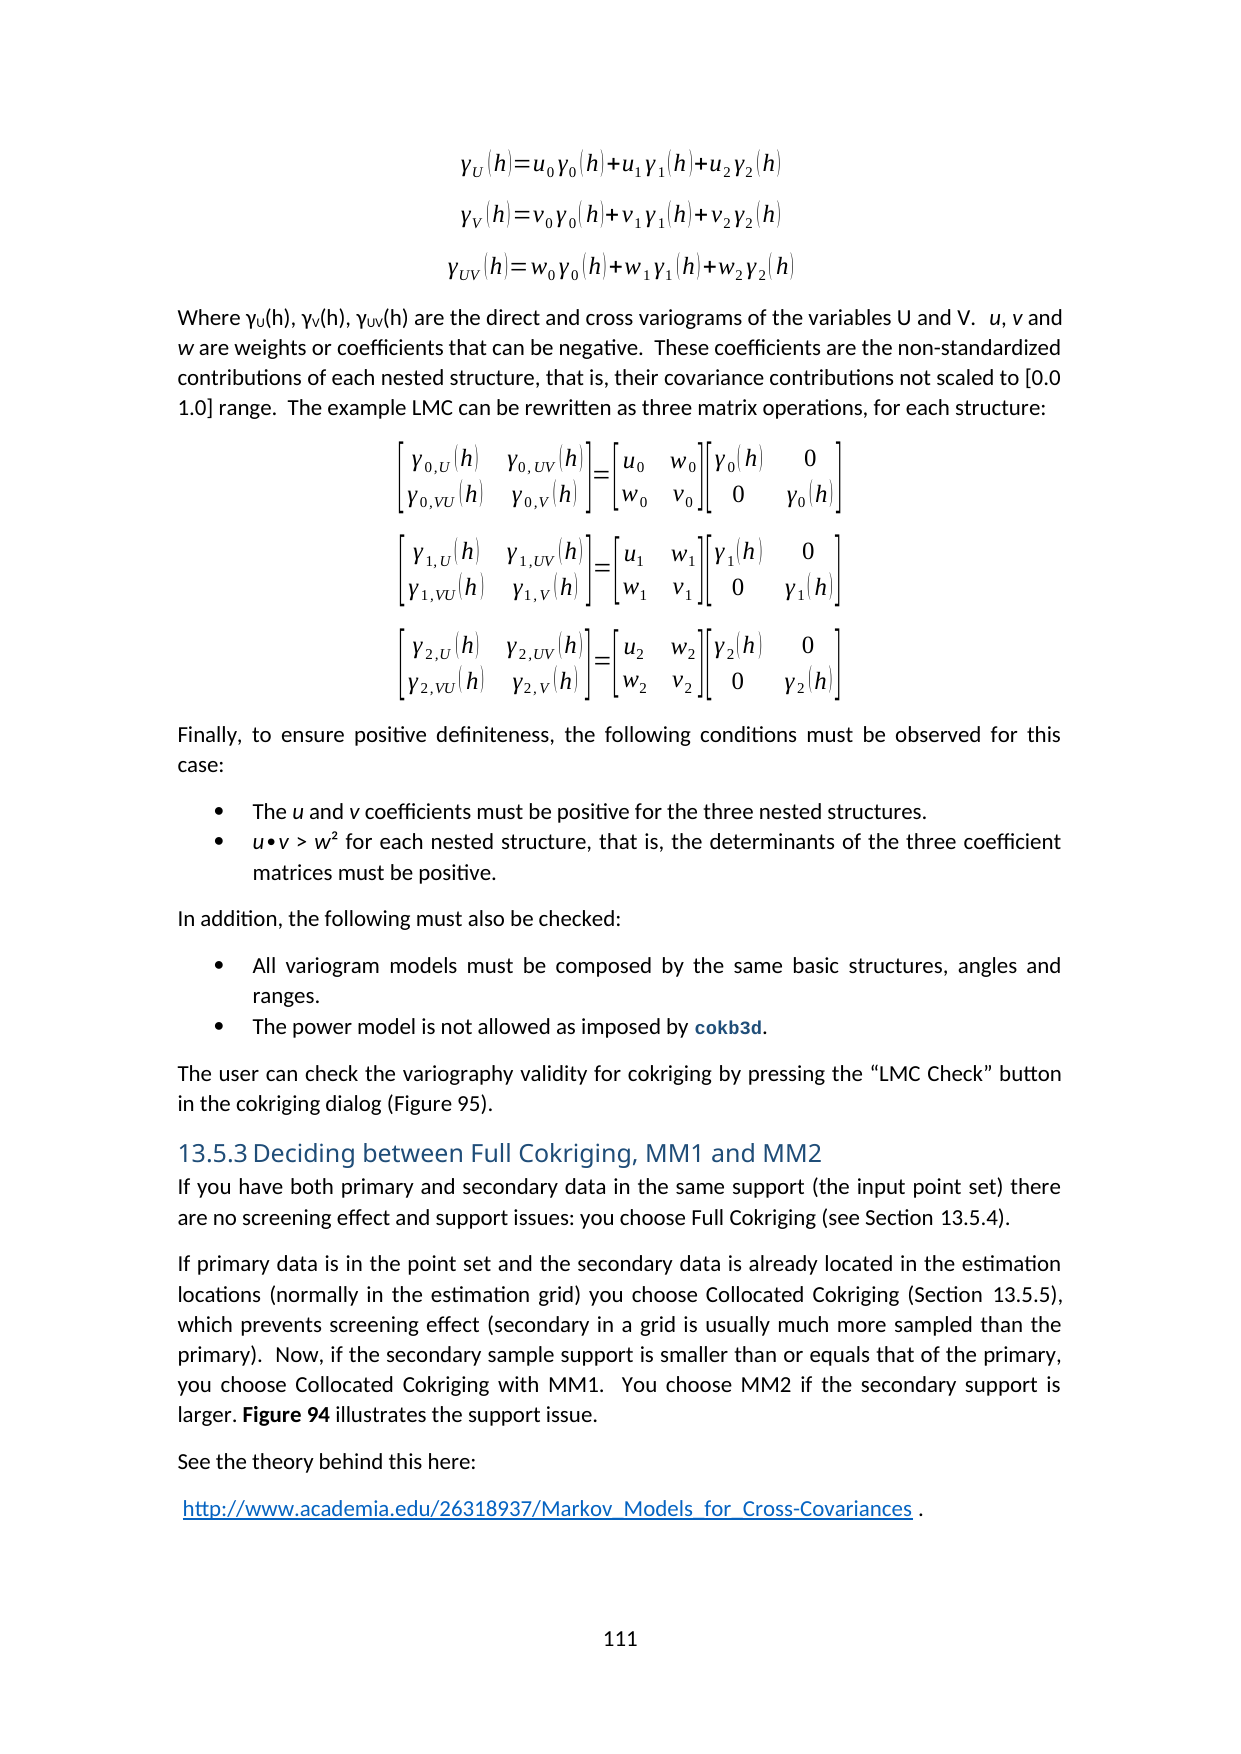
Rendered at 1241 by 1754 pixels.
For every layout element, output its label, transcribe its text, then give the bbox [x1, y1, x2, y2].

list All variogram models must be composed by the same basic structures, angles and ranges. [215, 951, 1063, 1009]
text http://www.academia.edu/26318937/Markov_Models_for_Cross-Covariances . [177, 1494, 1063, 1522]
text Finally, to ensure positive definiteness, the following conditions must be observed for this case: [177, 720, 1063, 778]
text If primary data is in the point set and the secondary data is already located in the estimation locations (normally in the estimation grid) you choose Collocated Cokriging (Section 12.5.5), which prevents screening effect (secondary in a grid is usually much more sampled than the primary). Now, if the secondary sample support is smaller than or equals that of the primary, you choose Collocated Cokriging with MM1. You choose MM2 if the secondary support is larger. Figure 88 illustrates the support issue. [177, 1249, 1063, 1429]
list The power model is not allowed as imposed by cokb3d. [215, 1012, 1063, 1040]
list The u and v coefficients must be positive for the three nested structures. [215, 797, 1063, 825]
text If you have both primary and secondary data in the same support (the input point set) there are no screening effect and support issues: you choose Full Cokriging (see Section 12.5.4). [177, 1172, 1063, 1231]
subtitle Deciding between Full Cokriging, MM1 and MM2 [177, 1136, 1063, 1170]
text The user can check the variography validity for cokriging by pressing the “LMC Check” button in the cokriging dialog (Figure 89). [177, 1059, 1063, 1117]
text See the theory behind this here: [177, 1447, 1063, 1476]
text Where γU(h), γV(h), γUV(h) are the direct and cross variograms of the variables U and V. u, v and w are weights or coefficients that can be negative. These coefficients are the non-standardized contributions of each nested structure, that is, their covariance contributions not scaled to [0.0 1.0] range. The example LMC can be rewritten as three matrix operations, for each structure: [177, 303, 1063, 421]
text In addition, the following must also be checked: [177, 904, 1063, 932]
list u∙v > w² for each nested structure, that is, the determinants of the three coefficient matrices must be positive. [215, 827, 1063, 886]
